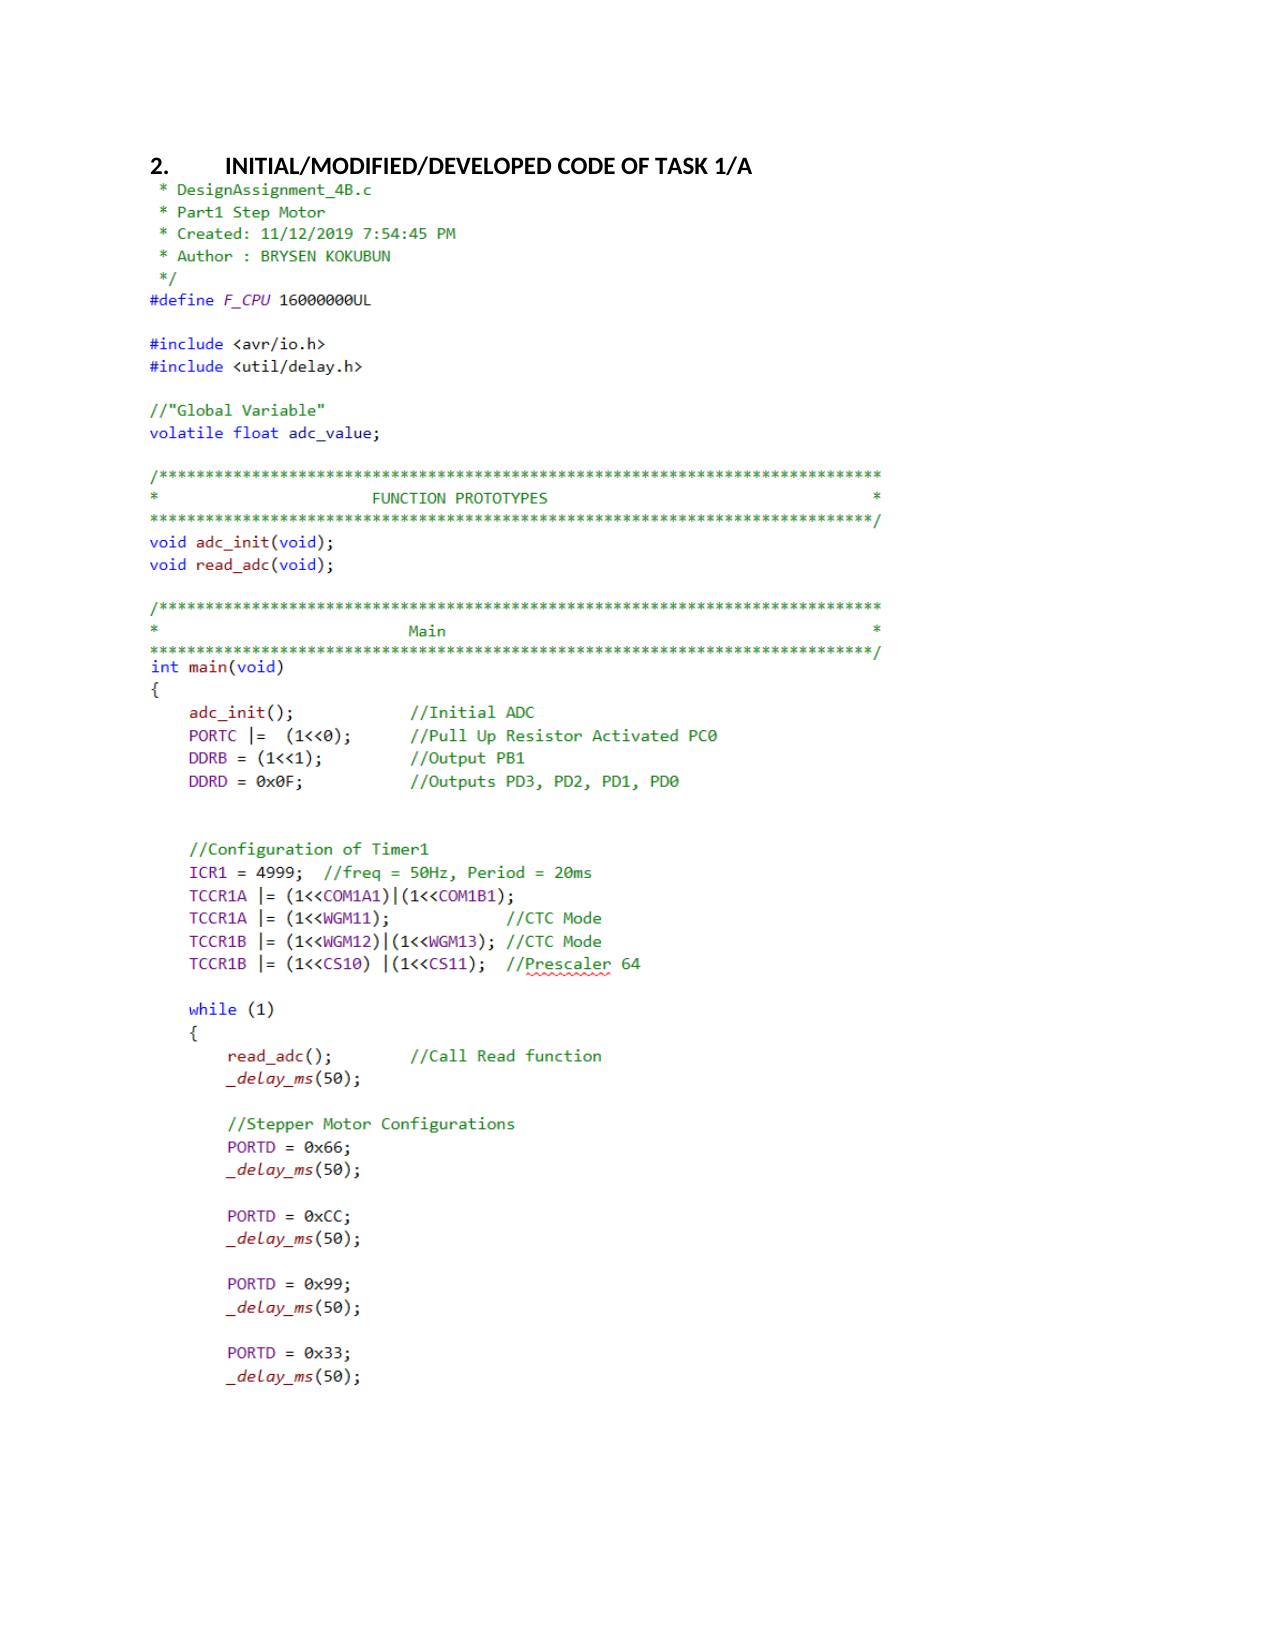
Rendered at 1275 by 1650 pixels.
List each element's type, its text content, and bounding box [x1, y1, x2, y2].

picture [150, 180, 913, 1414]
list INITIAL/MODIFIED/DEVELOPED CODE OF TASK 1/A [150, 150, 1125, 181]
